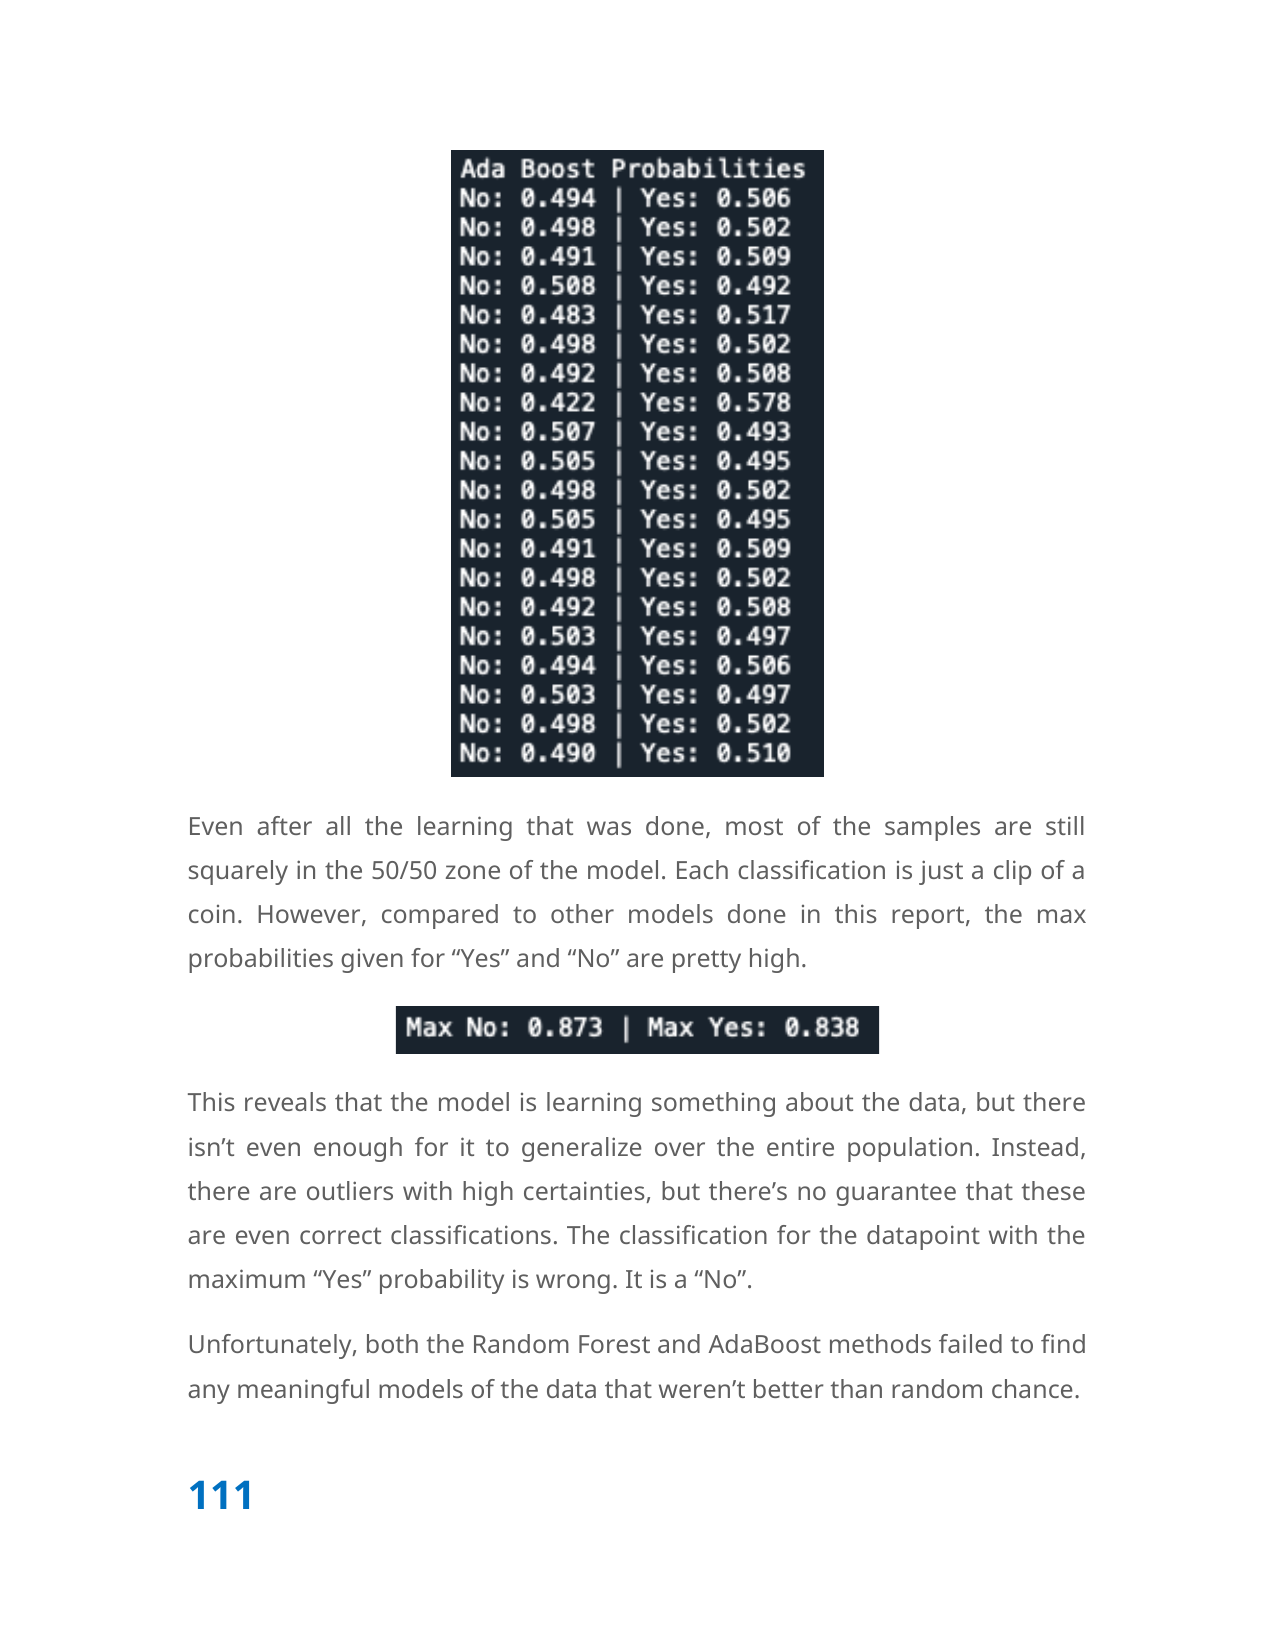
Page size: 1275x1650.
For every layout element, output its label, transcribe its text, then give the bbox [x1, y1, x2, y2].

picture [395, 1006, 880, 1054]
text This reveals that the model is learning something about the data, but there isn’t even enough for it to generalize over the entire population. Instead, there are outliers with high certainties, but there’s no guarantee that these are even correct classifications. The classification for the datapoint with the maximum “Yes” probability is wrong. It is a “No”. [187, 1085, 1087, 1296]
text Even after all the learning that was done, most of the samples are still squarely in the 50/50 zone of the model. Each classification is just a clip of a coin. However, compared to other models done in this report, the max probabilities given for “Yes” and “No” are pretty high. [187, 808, 1087, 975]
text Unfortunately, both the Random Forest and AdaBoost methods failed to find any meaningful models of the data that weren’t better than random chance. [187, 1327, 1087, 1406]
picture [451, 150, 824, 777]
